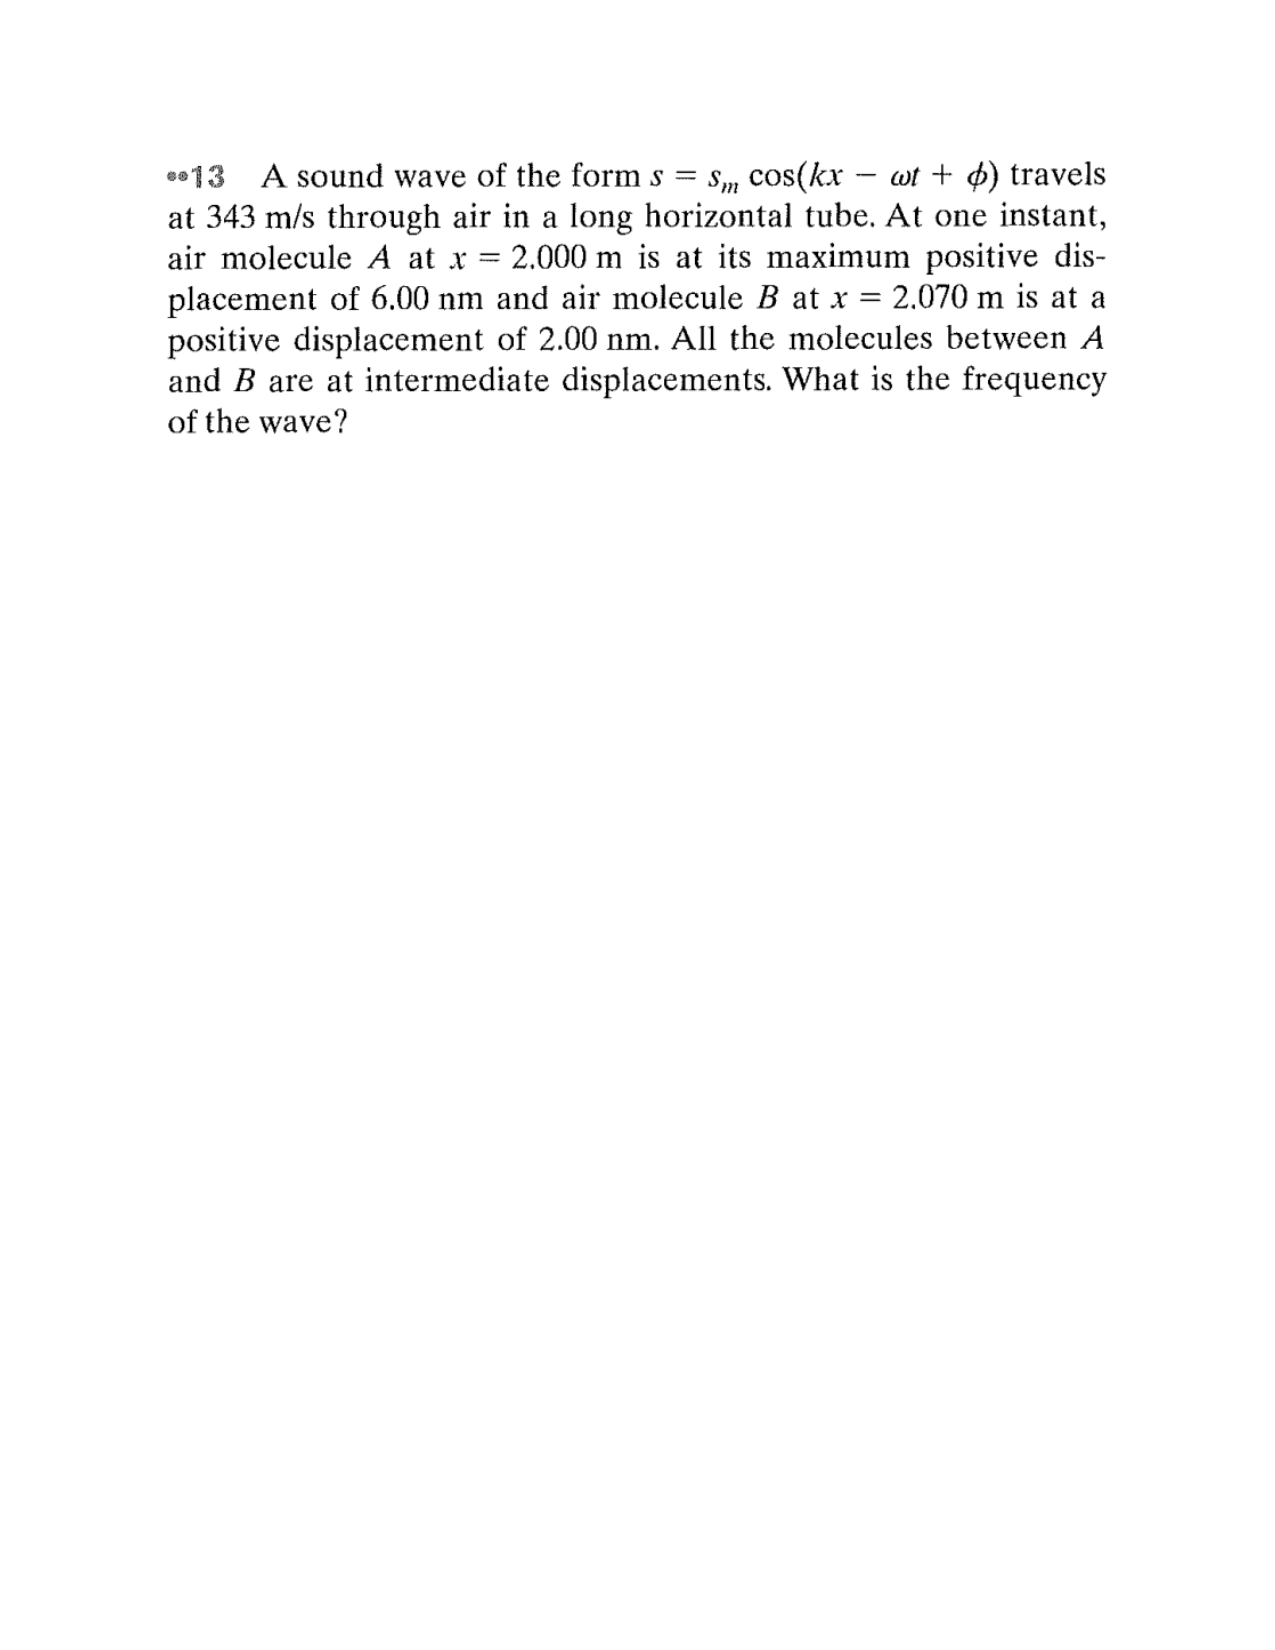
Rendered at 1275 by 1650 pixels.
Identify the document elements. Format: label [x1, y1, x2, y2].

picture [150, 150, 1125, 445]
